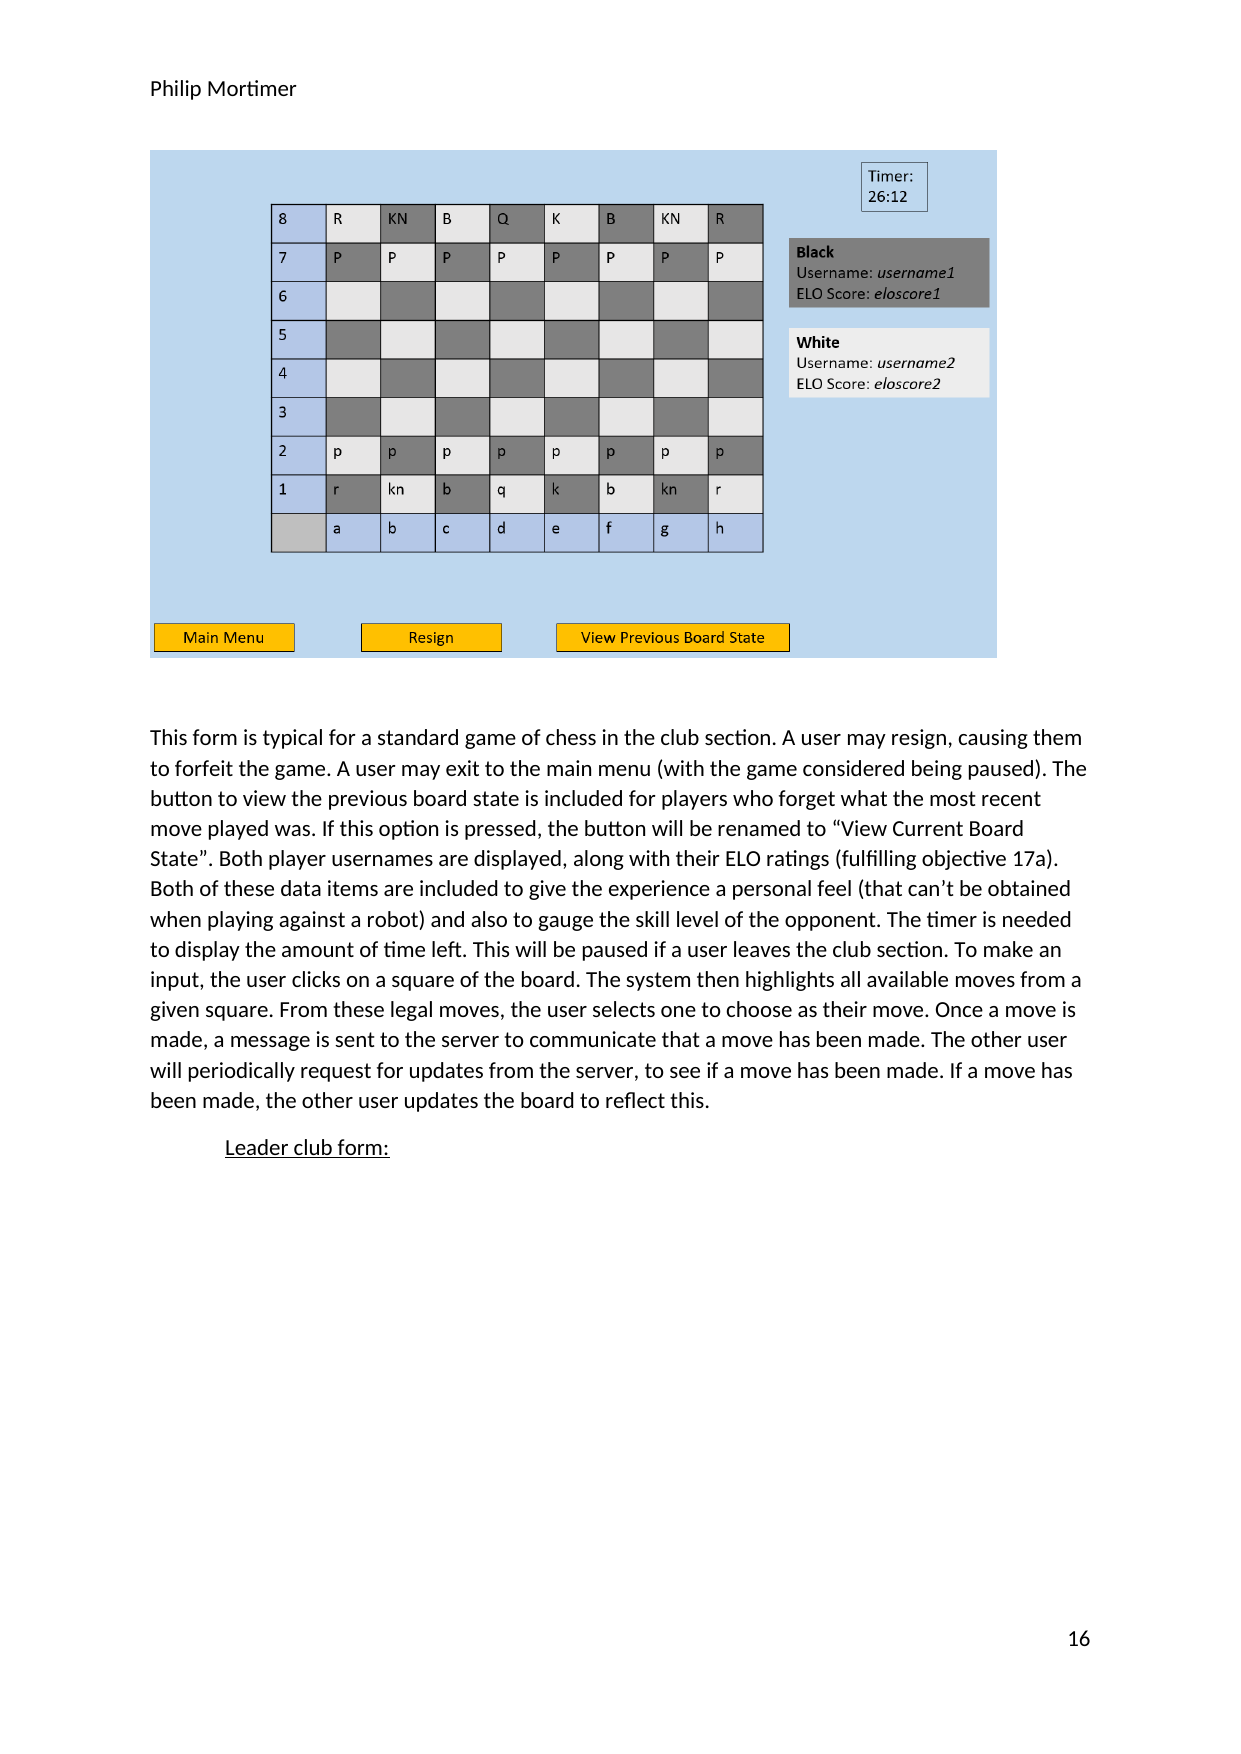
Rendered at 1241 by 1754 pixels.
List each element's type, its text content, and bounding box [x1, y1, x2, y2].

picture [150, 150, 997, 658]
text Leader club form: [150, 1133, 1090, 1161]
text This form is typical for a standard game of chess in the club section. A user may resign, causing them to forfeit the game. A user may exit to the main menu (with the game considered being paused). The button to view the previous board state is included for players who forget what the most recent move played was. If this option is pressed, the button will be renamed to “View Current Board State”. Both player usernames are displayed, along with their ELO ratings (fulfilling objective 17a). Both of these data items are included to give the experience a personal feel (that can’t be obtained when playing against a robot) and also to gauge the skill level of the opponent. The timer is needed to display the amount of time left. This will be paused if a user leaves the club section. To make an input, the user clicks on a square of the board. The system then highlights all available moves from a given square. From these legal moves, the user selects one to choose as their move. Once a move is made, a message is sent to the server to communicate that a move has been made. The other user will periodically request for updates from the server, to see if a move has been made. If a move has been made, the other user updates the board to reflect this. [150, 723, 1090, 1114]
